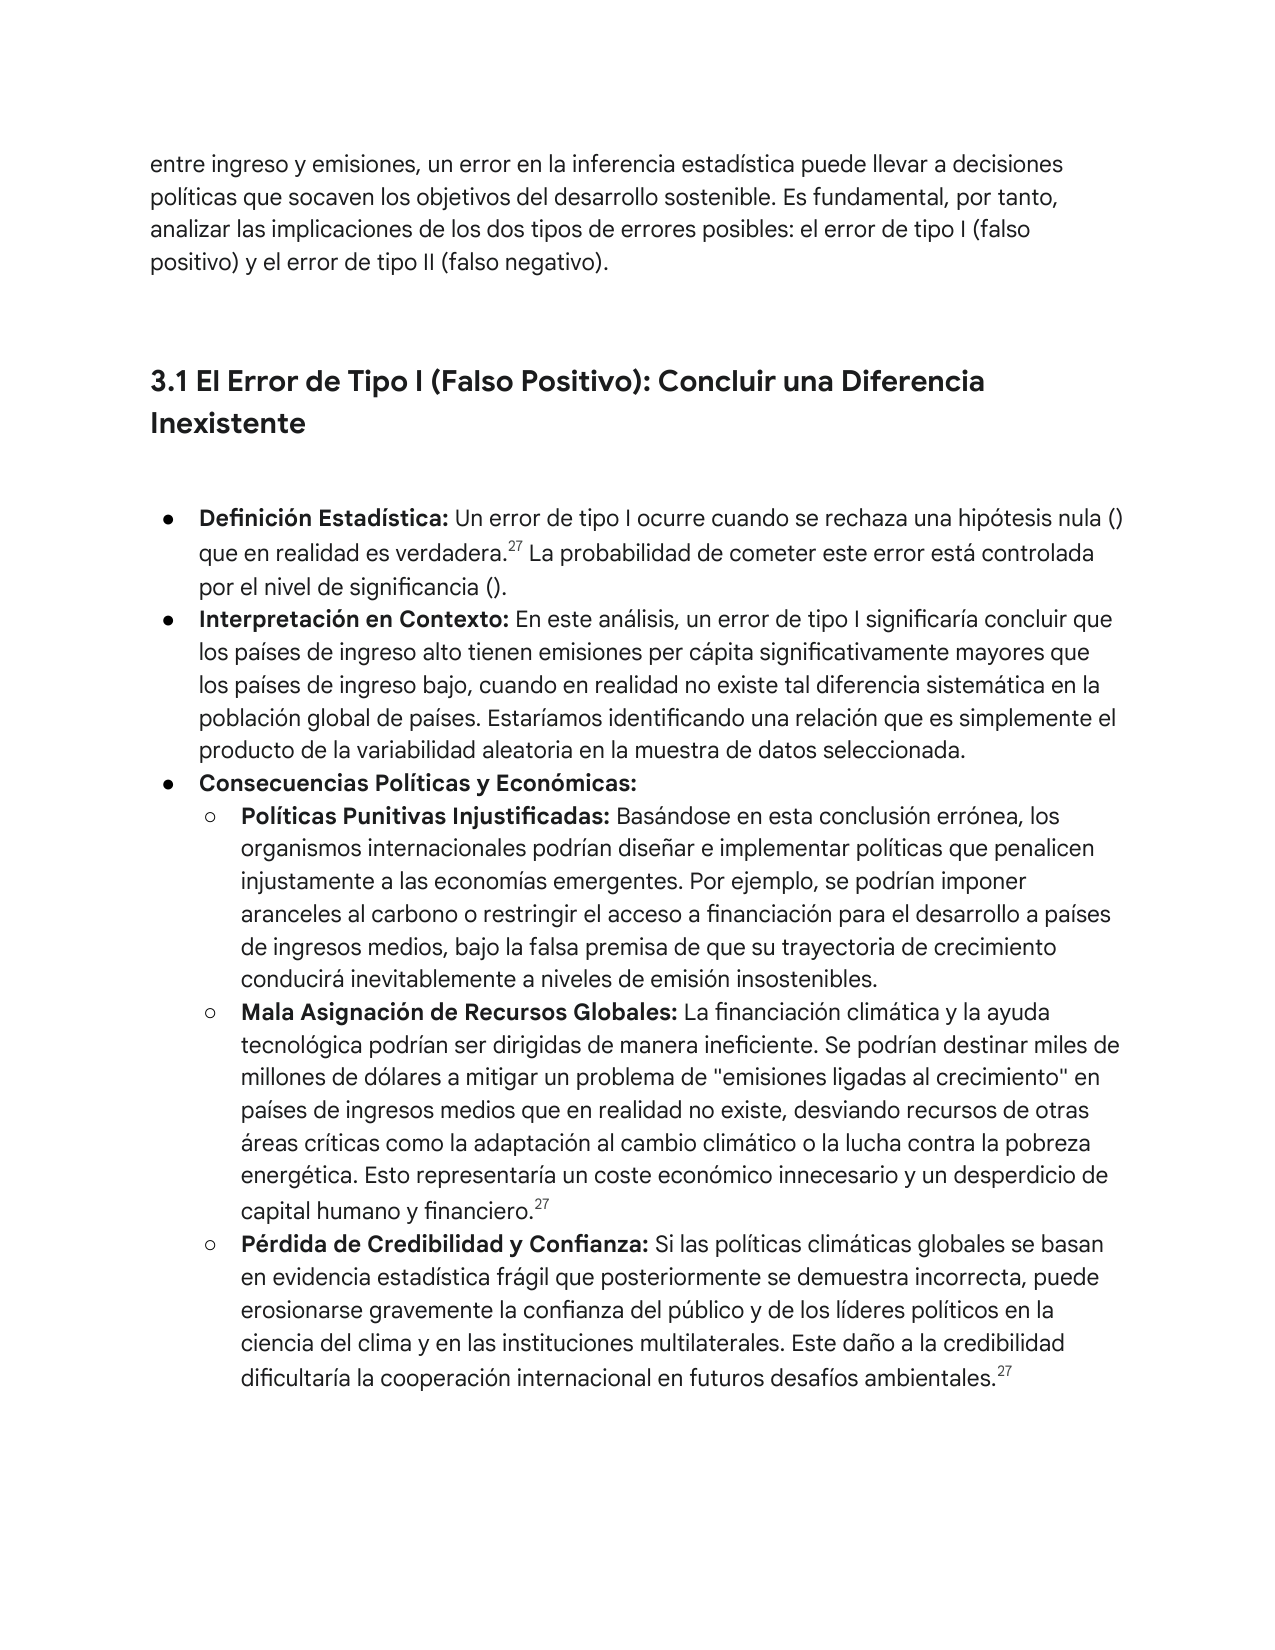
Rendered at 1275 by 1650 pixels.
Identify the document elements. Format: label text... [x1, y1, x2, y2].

list Mala Asignación de Recursos Globales: La financiación climática y la ayuda tecnológica podrían ser dirigidas de manera ineficiente. Se podrían destinar miles de millones de dólares a mitigar un problema de "emisiones ligadas al crecimiento" en países de ingresos medios que en realidad no existe, desviando recursos de otras áreas críticas como la adaptación al cambio climático o la lucha contra la pobreza energética. Esto representaría un coste económico innecesario y un desperdicio de capital humano y financiero.27 [203, 998, 1125, 1226]
list Políticas Punitivas Injustificadas: Basándose en esta conclusión errónea, los organismos internacionales podrían diseñar e implementar políticas que penalicen injustamente a las economías emergentes. Por ejemplo, se podrían imponer aranceles al carbono o restringir el acceso a financiación para el desarrollo a países de ingresos medios, bajo la falsa premisa de que su trayectoria de crecimiento conducirá inevitablemente a niveles de emisión insostenibles. [203, 802, 1125, 994]
subtitle 3.1 El Error de Tipo I (Falso Positivo): Concluir una Diferencia Inexistente [150, 363, 1125, 442]
list Consecuencias Políticas y Económicas: [161, 769, 1125, 798]
list Interpretación en Contexto: En este análisis, un error de tipo I significaría concluir que los países de ingreso alto tienen emisiones per cápita significativamente mayores que los países de ingreso bajo, cuando en realidad no existe tal diferencia sistemática en la población global de países. Estaríamos identificando una relación que es simplemente el producto de la variabilidad aleatoria en la muestra de datos seleccionada. [161, 606, 1125, 765]
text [150, 150, 1125, 277]
list Pérdida de Credibilidad y Confianza: Si las políticas climáticas globales se basan en evidencia estadística frágil que posteriormente se demuestra incorrecta, puede erosionarse gravemente la confianza del público y de los líderes políticos en la ciencia del clima y en las instituciones multilaterales. Este daño a la credibilidad dificultaría la cooperación internacional en futuros desafíos ambientales.27 [203, 1231, 1125, 1393]
list Definición Estadística: Un error de tipo I ocurre cuando se rechaza una hipótesis nula () que en realidad es verdadera.27 La probabilidad de cometer este error está controlada por el nivel de significancia (). [161, 504, 1125, 602]
